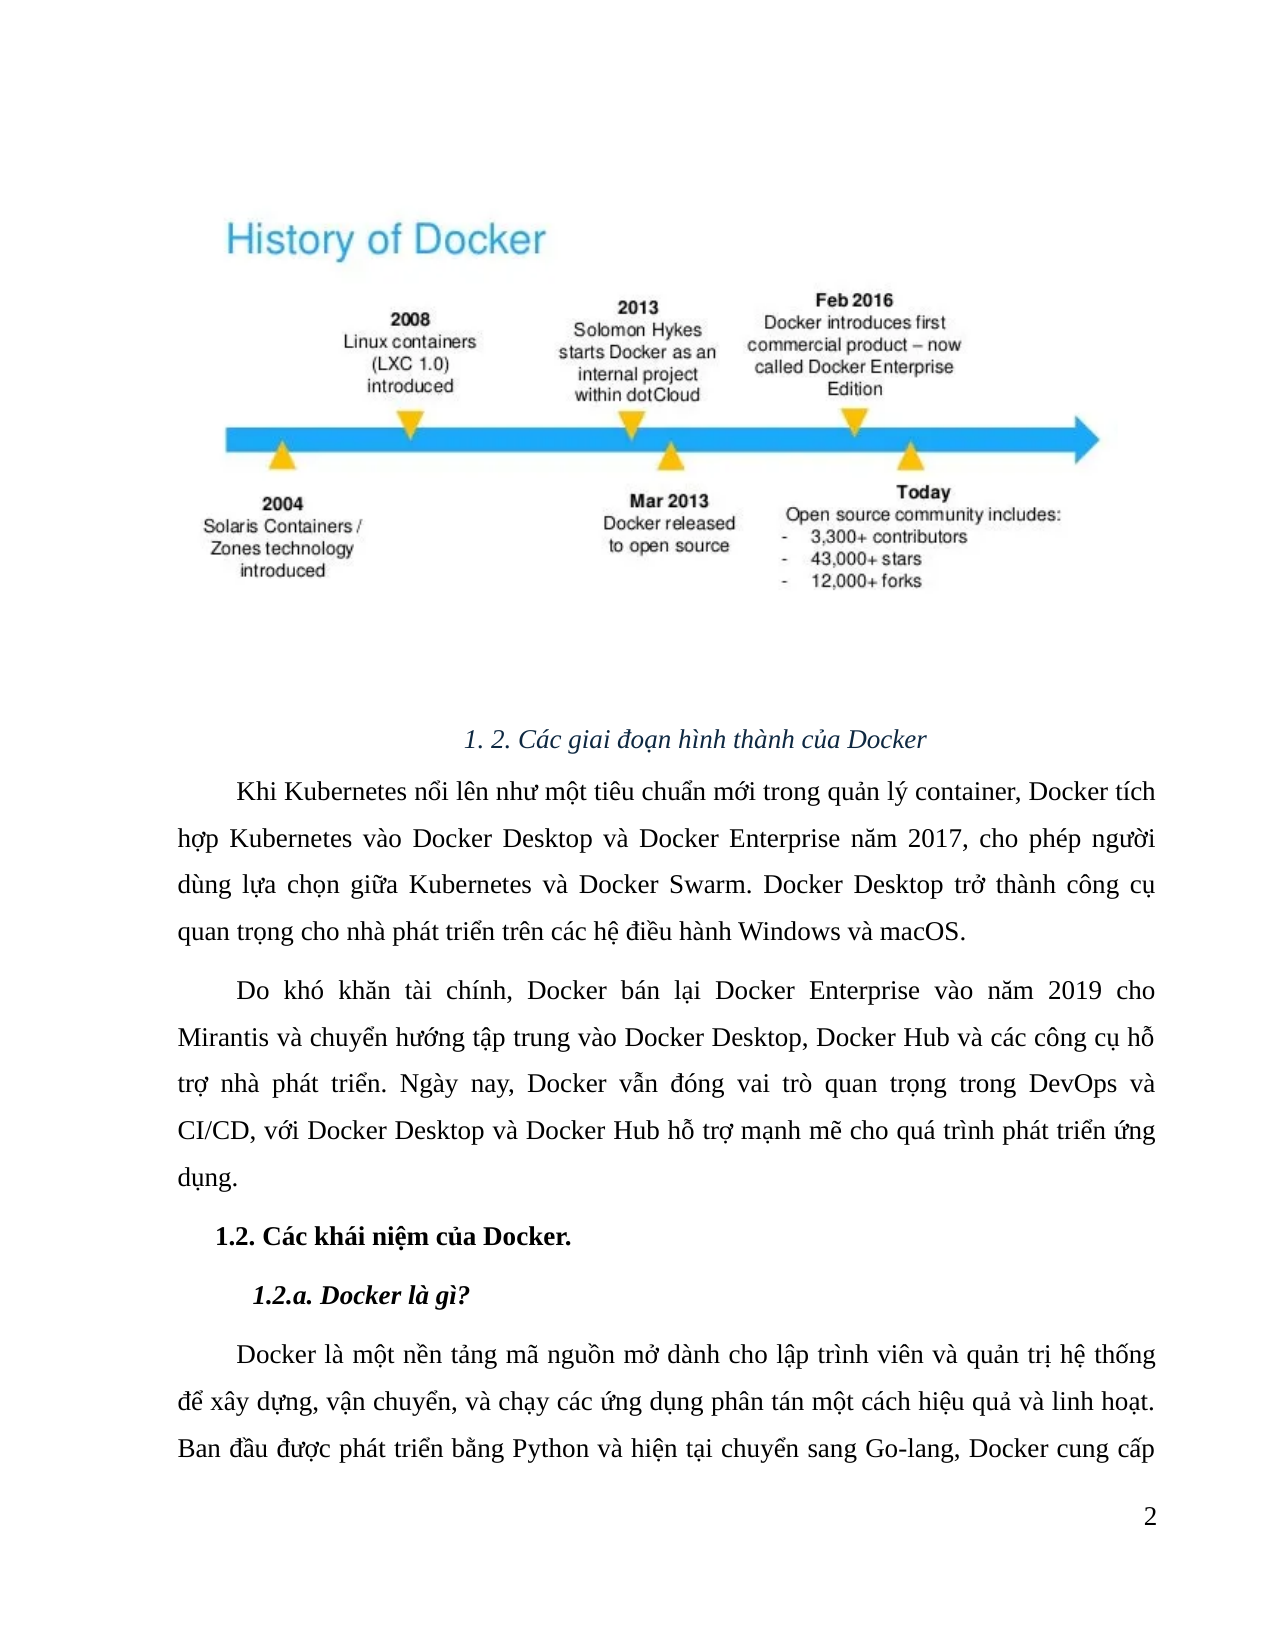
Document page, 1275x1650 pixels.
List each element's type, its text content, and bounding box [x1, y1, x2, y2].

text Khi Kubernetes nổi lên như một tiêu chuẩn mới trong quản lý container, Docker tích hợp Kubernetes vào Docker Desktop và Docker Enterprise năm 2017, cho phép người dùng lựa chọn giữa Kubernetes và Docker Swarm. Docker Desktop trở thành công cụ quan trọng cho nhà phát triển trên các hệ điều hành Windows và macOS. [177, 775, 1157, 946]
text Docker là gì? [252, 1279, 1157, 1310]
text Các khái niệm của Docker. [215, 1220, 1157, 1251]
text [177, 1338, 1157, 1463]
picture [177, 165, 1118, 695]
text Do khó khăn tài chính, Docker bán lại Docker Enterprise vào năm 2019 cho Mirantis và chuyển hướng tập trung vào Docker Desktop, Docker Hub và các công cụ hỗ trợ nhà phát triển. Ngày nay, Docker vẫn đóng vai trò quan trọng trong DevOps và CI/CD, với Docker Desktop và Docker Hub hỗ trợ mạnh mẽ cho quá trình phát triển ứng dụng. [177, 974, 1157, 1192]
